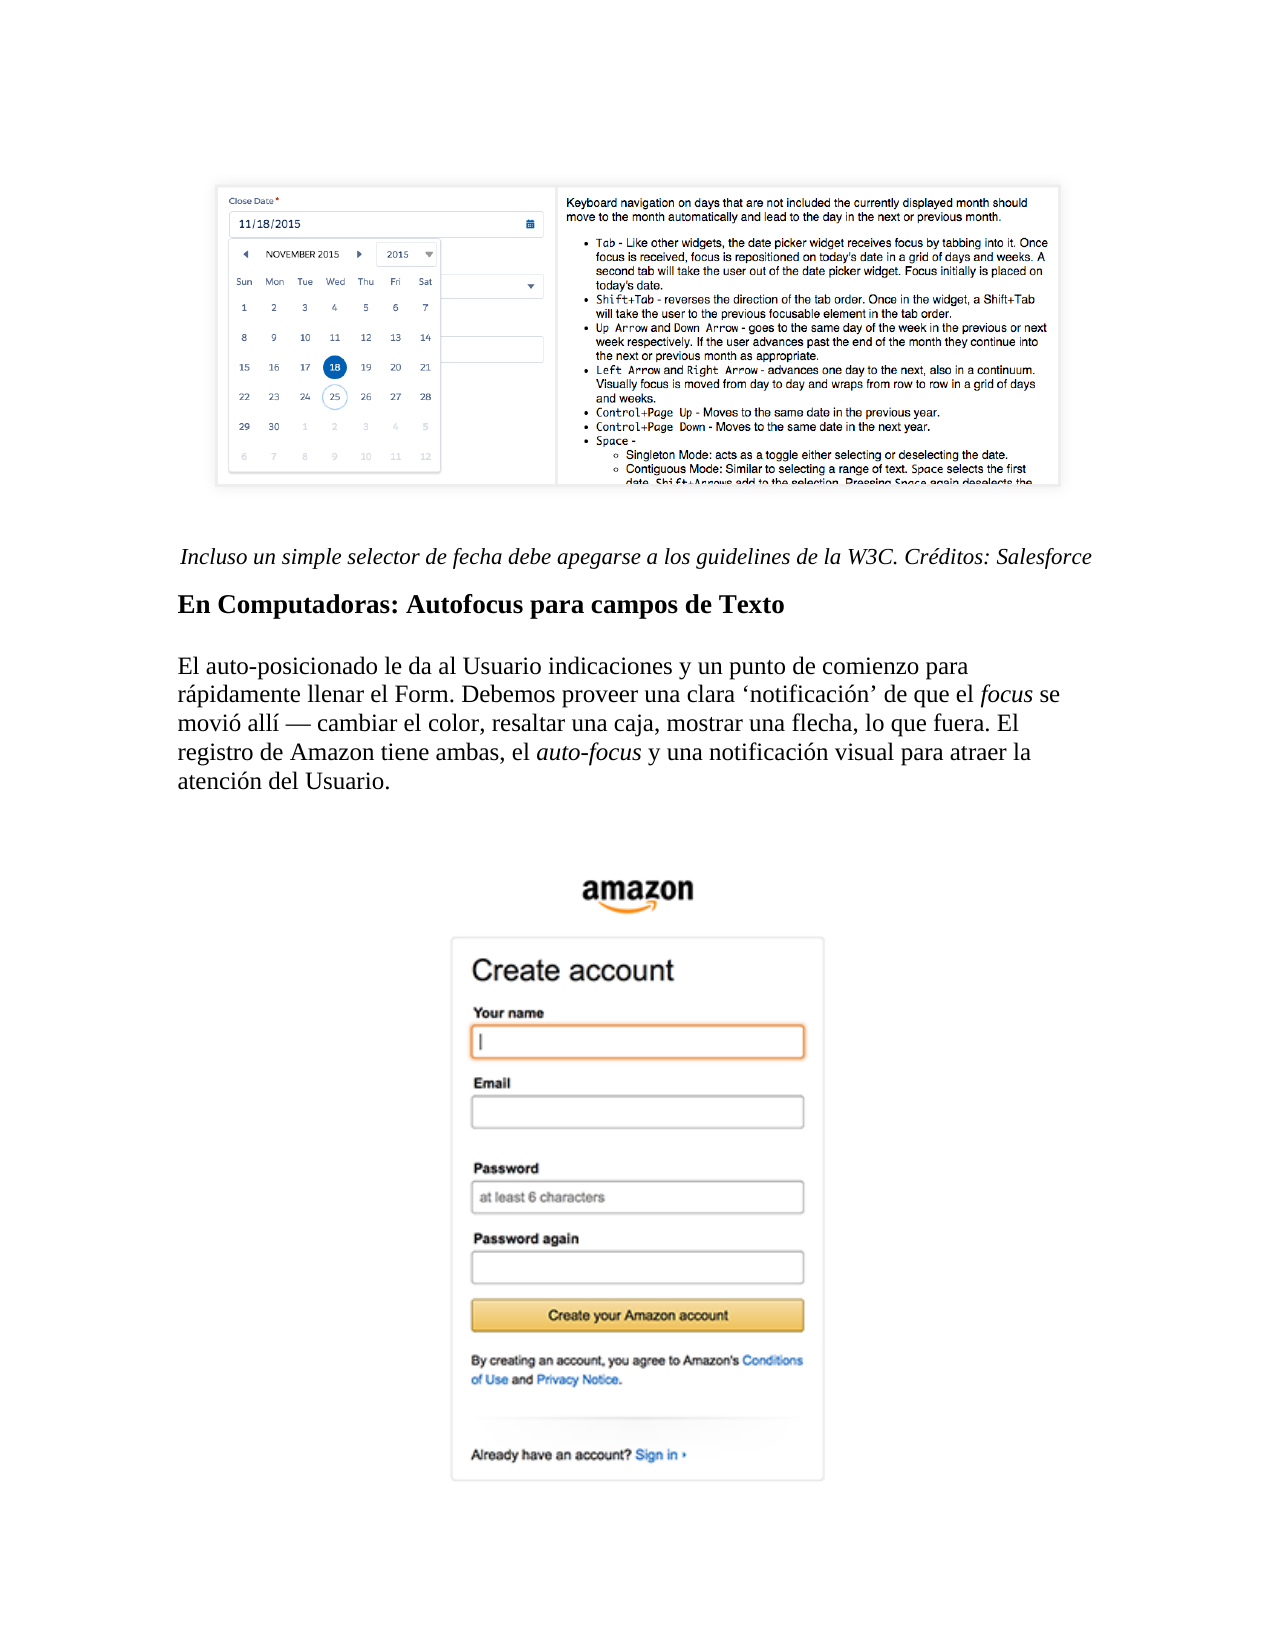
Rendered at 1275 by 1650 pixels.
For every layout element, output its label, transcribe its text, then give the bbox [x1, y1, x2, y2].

text El auto-posicionado le da al Usuario indicaciones y un punto de comienzo para rápidamente llenar el Form. Debemos proveer una clara ‘notificación’ de que el focus se movió allí — cambiar el color, resaltar una caja, mostrar una flecha, lo que fuera. El registro de Amazon tiene ambas, el auto-focus y una notificación visual para atraer la atención del Usuario. [177, 651, 1098, 794]
picture [428, 868, 847, 1494]
text Incluso un simple selector de fecha debe apegarse a los guidelines de la W3C. Créditos: Salesforce [177, 543, 1098, 569]
subtitle En Computadoras: Autofocus para campos de Texto [177, 588, 1098, 619]
picture [177, 147, 1098, 524]
